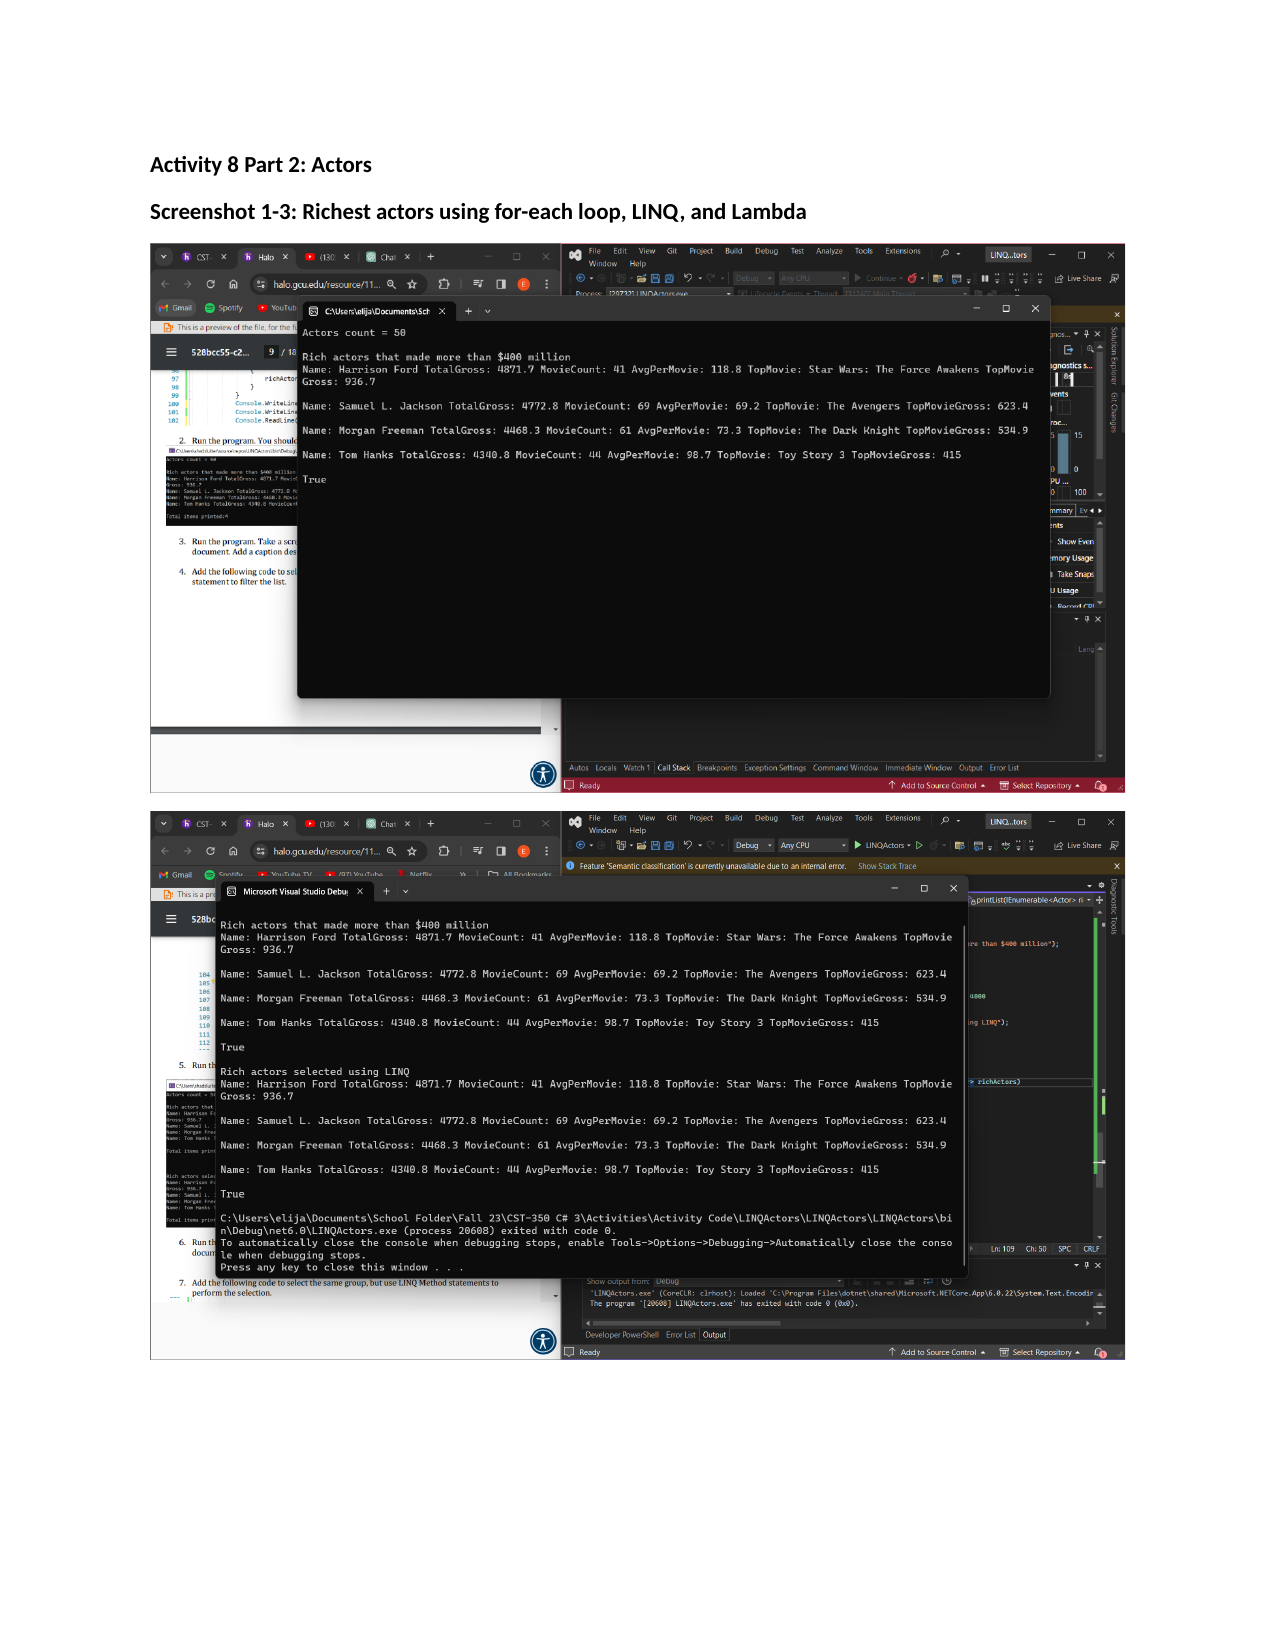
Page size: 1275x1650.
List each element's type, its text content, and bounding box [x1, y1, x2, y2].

text Screenshot 1-3: Richest actors using for-each loop, LINQ, and Lambda [150, 197, 1125, 225]
picture [150, 811, 1125, 1360]
text Activity 8 Part 2: Actors [150, 150, 1125, 178]
picture [150, 243, 1125, 793]
